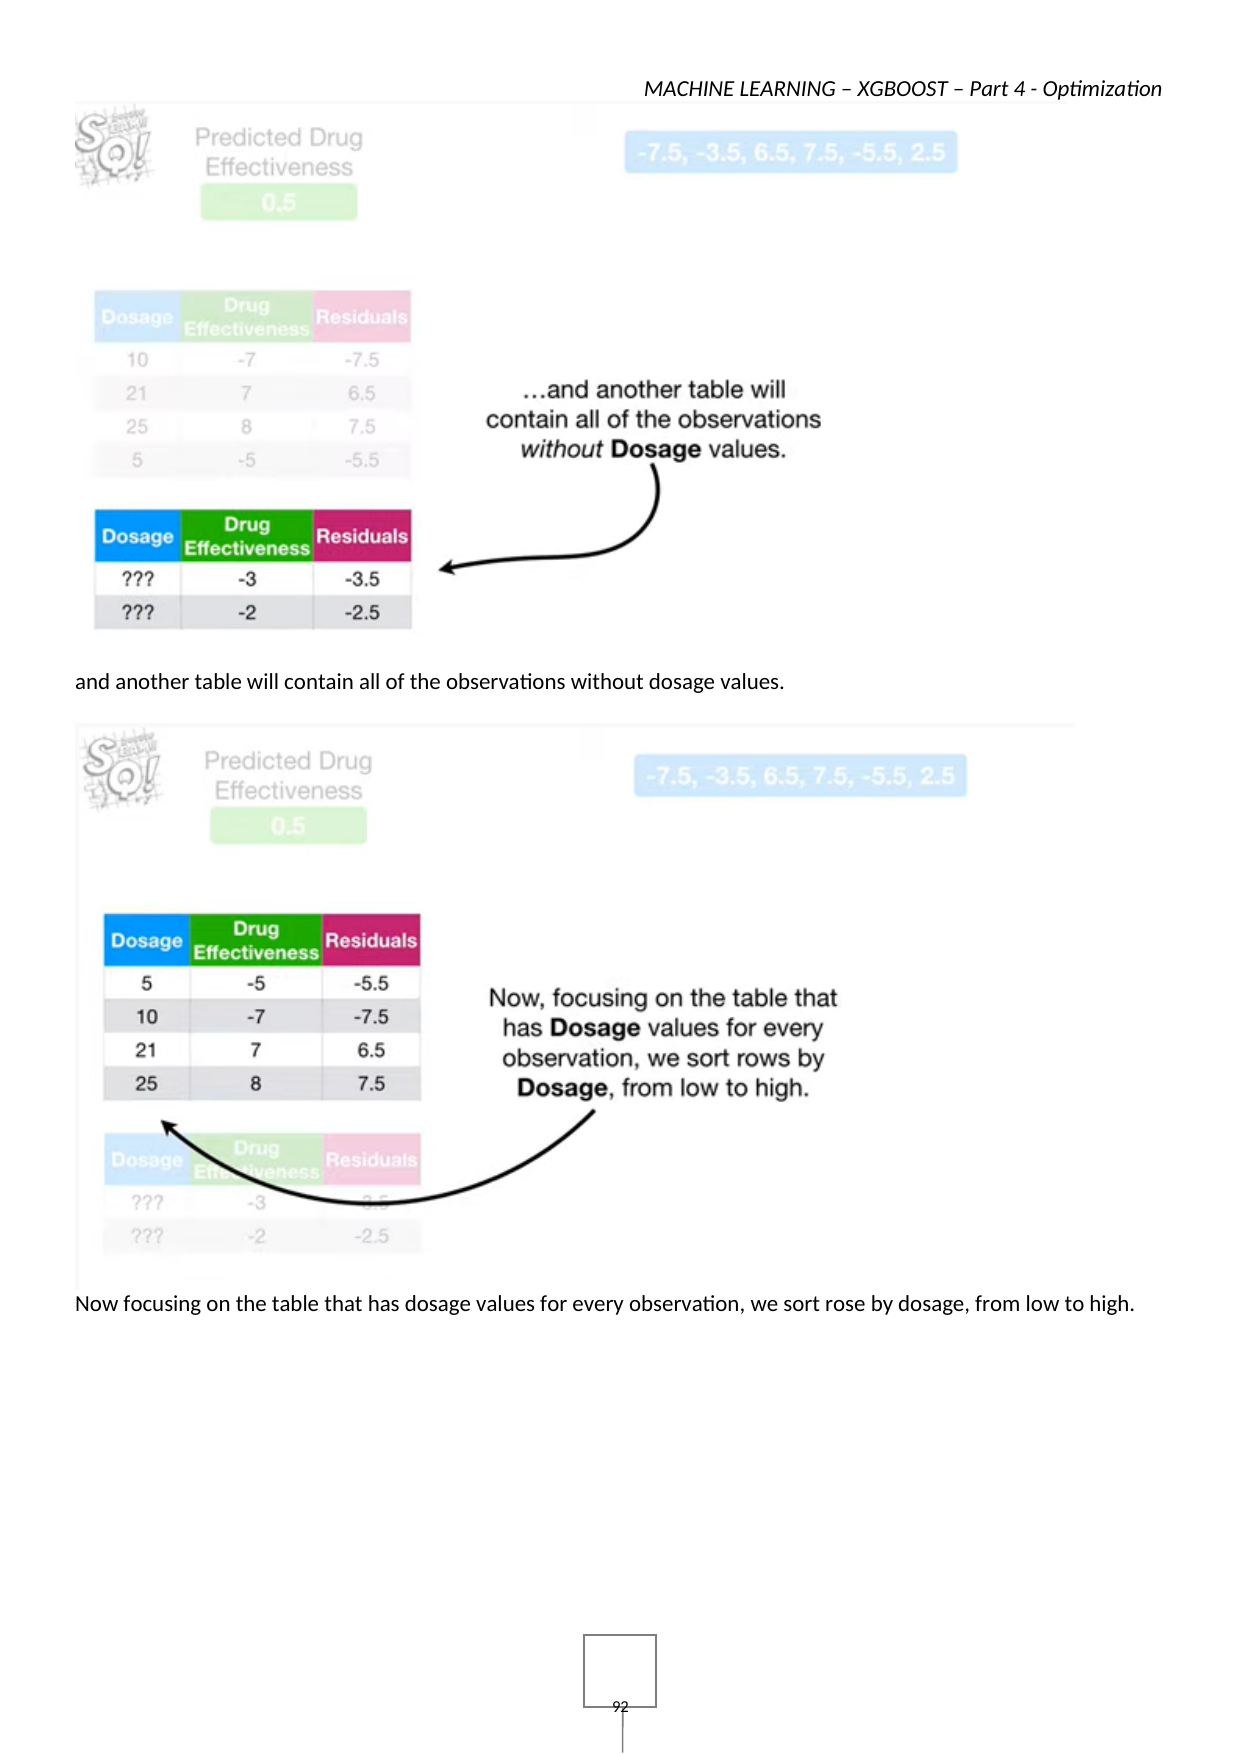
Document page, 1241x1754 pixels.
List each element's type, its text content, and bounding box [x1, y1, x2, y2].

picture [75, 101, 1068, 668]
picture [75, 723, 1076, 1290]
text Now focusing on the table that has dosage values for every observation, we sort rose by dosage, from low to high. [75, 1289, 1165, 1317]
text and another table will contain all of the observations without dosage values. [75, 667, 1165, 696]
